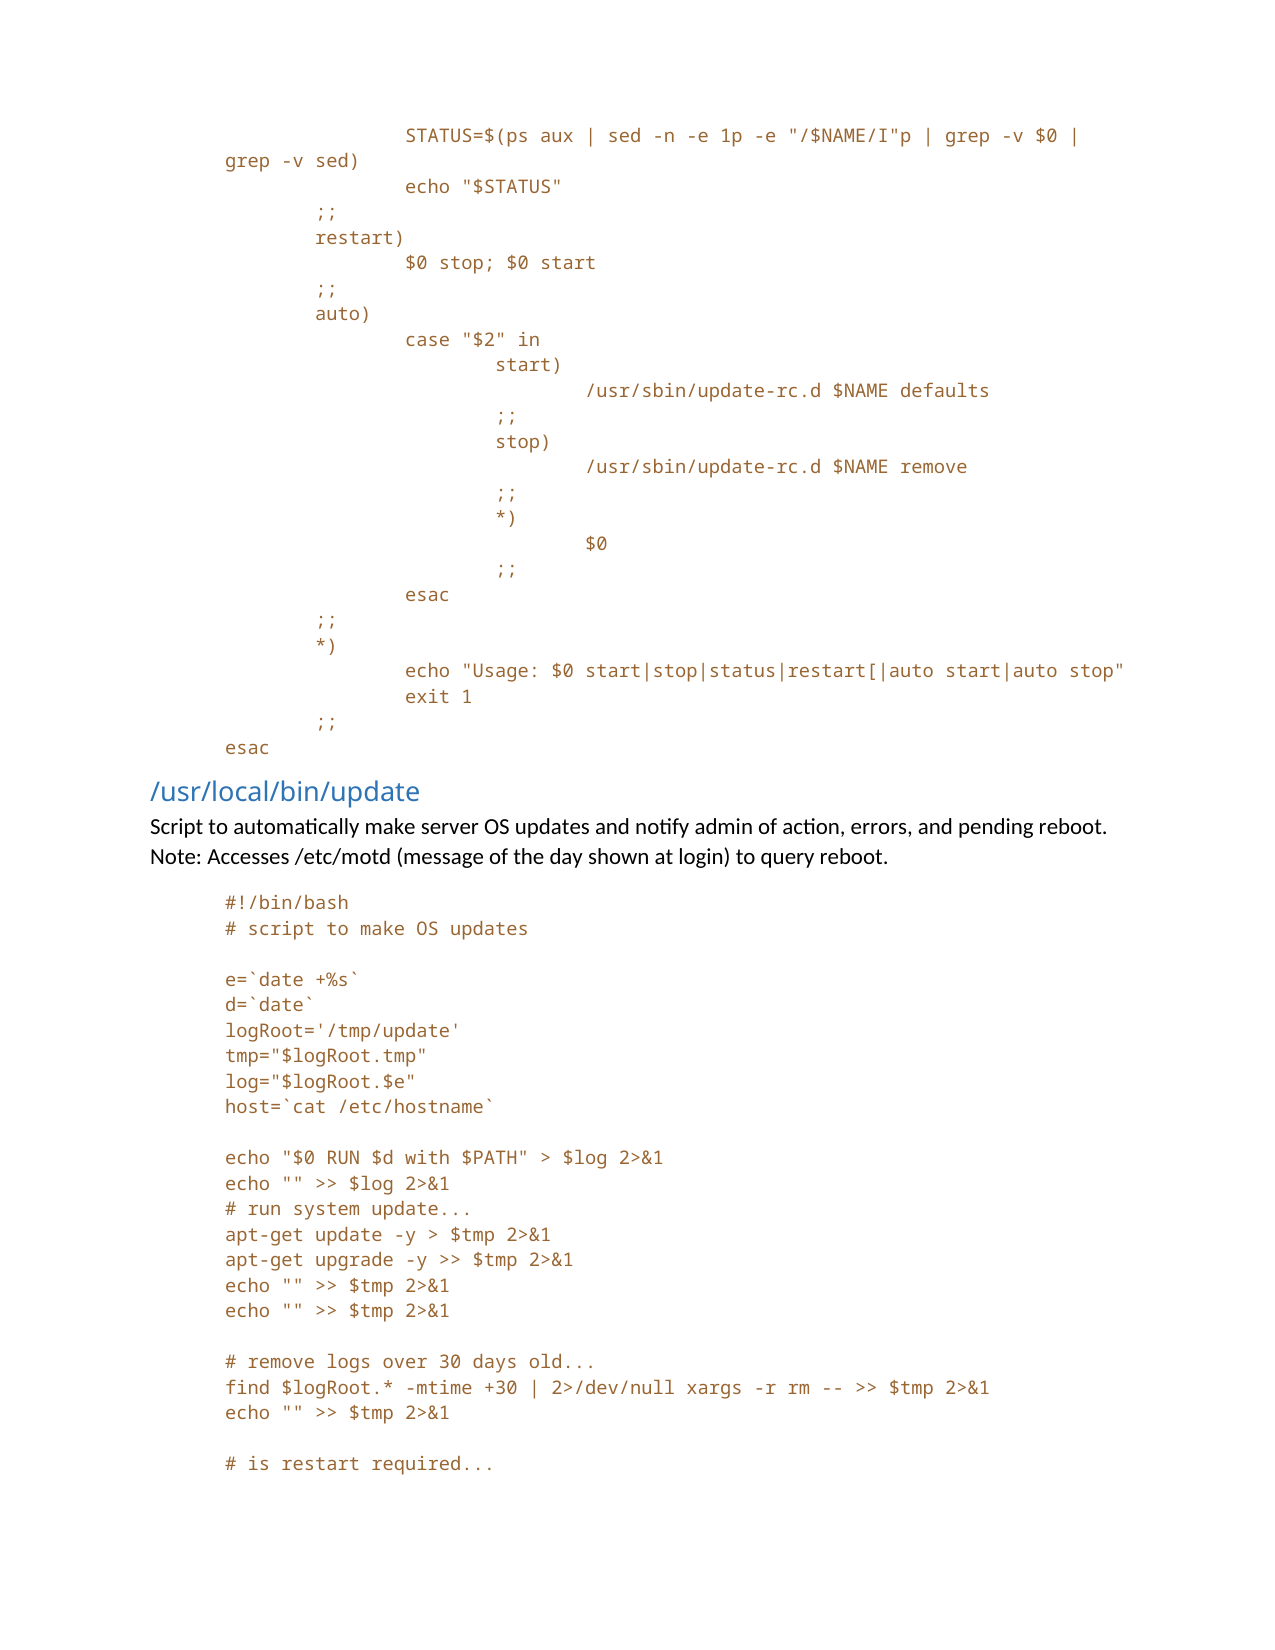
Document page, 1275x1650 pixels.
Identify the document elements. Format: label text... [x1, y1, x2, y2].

text ;; [225, 709, 1125, 734]
text tmp="$logRoot.tmp" [225, 1042, 1125, 1068]
text ;; [225, 556, 1125, 581]
text esac [225, 734, 1125, 760]
text echo "" >> $tmp 2>&1 [225, 1298, 1125, 1323]
text # remove logs over 30 days old... [225, 1349, 1125, 1374]
text # run system update... [225, 1196, 1125, 1221]
text esac [225, 581, 1125, 607]
text ;; [225, 198, 1125, 224]
text ;; [225, 607, 1125, 632]
text host=`cat /etc/hostname` [225, 1093, 1125, 1119]
text logRoot='/tmp/update' [225, 1017, 1125, 1042]
text #!/bin/bash [225, 889, 1125, 915]
text apt-get update -y > $tmp 2>&1 [225, 1221, 1125, 1247]
text echo "" >> $tmp 2>&1 [225, 1272, 1125, 1298]
text STATUS=$(ps aux | sed -n -e 1p -e "/$NAME/I"p | grep -v $0 | grep -v sed) [225, 122, 1125, 173]
text ;; [225, 403, 1125, 428]
text *) [225, 505, 1125, 530]
text ;; [225, 479, 1125, 505]
text Script to automatically make server OS updates and notify admin of action, errors, and pending reboot. Note: Accesses /etc/motd (message of the day shown at login) to query reboot. [150, 812, 1125, 870]
text echo "Usage: $0 start|stop|status|restart[|auto start|auto stop" [225, 658, 1125, 683]
text /usr/sbin/update-rc.d $NAME defaults [225, 377, 1125, 403]
subtitle /usr/local/bin/update [150, 772, 1125, 809]
text # is restart required... [225, 1451, 1125, 1476]
text start) [225, 352, 1125, 377]
text auto) [225, 301, 1125, 326]
text $0 [225, 530, 1125, 556]
text log="$logRoot.$e" [225, 1068, 1125, 1093]
text /usr/sbin/update-rc.d $NAME remove [225, 454, 1125, 479]
text d=`date` [225, 991, 1125, 1017]
text echo "$0 RUN $d with $PATH" > $log 2>&1 [225, 1144, 1125, 1170]
text echo "" >> $tmp 2>&1 [225, 1400, 1125, 1425]
text # script to make OS updates [225, 915, 1125, 940]
text echo "" >> $log 2>&1 [225, 1170, 1125, 1196]
text restart) [225, 224, 1125, 249]
text e=`date +%s` [225, 966, 1125, 991]
text apt-get upgrade -y >> $tmp 2>&1 [225, 1247, 1125, 1272]
text exit 1 [225, 683, 1125, 709]
text case "$2" in [225, 326, 1125, 352]
text ;; [225, 275, 1125, 301]
text find $logRoot.* -mtime +30 | 2>/dev/null xargs -r rm -- >> $tmp 2>&1 [225, 1374, 1125, 1400]
text *) [225, 632, 1125, 658]
text stop) [225, 428, 1125, 454]
text $0 stop; $0 start [225, 249, 1125, 275]
text echo "$STATUS" [225, 173, 1125, 198]
